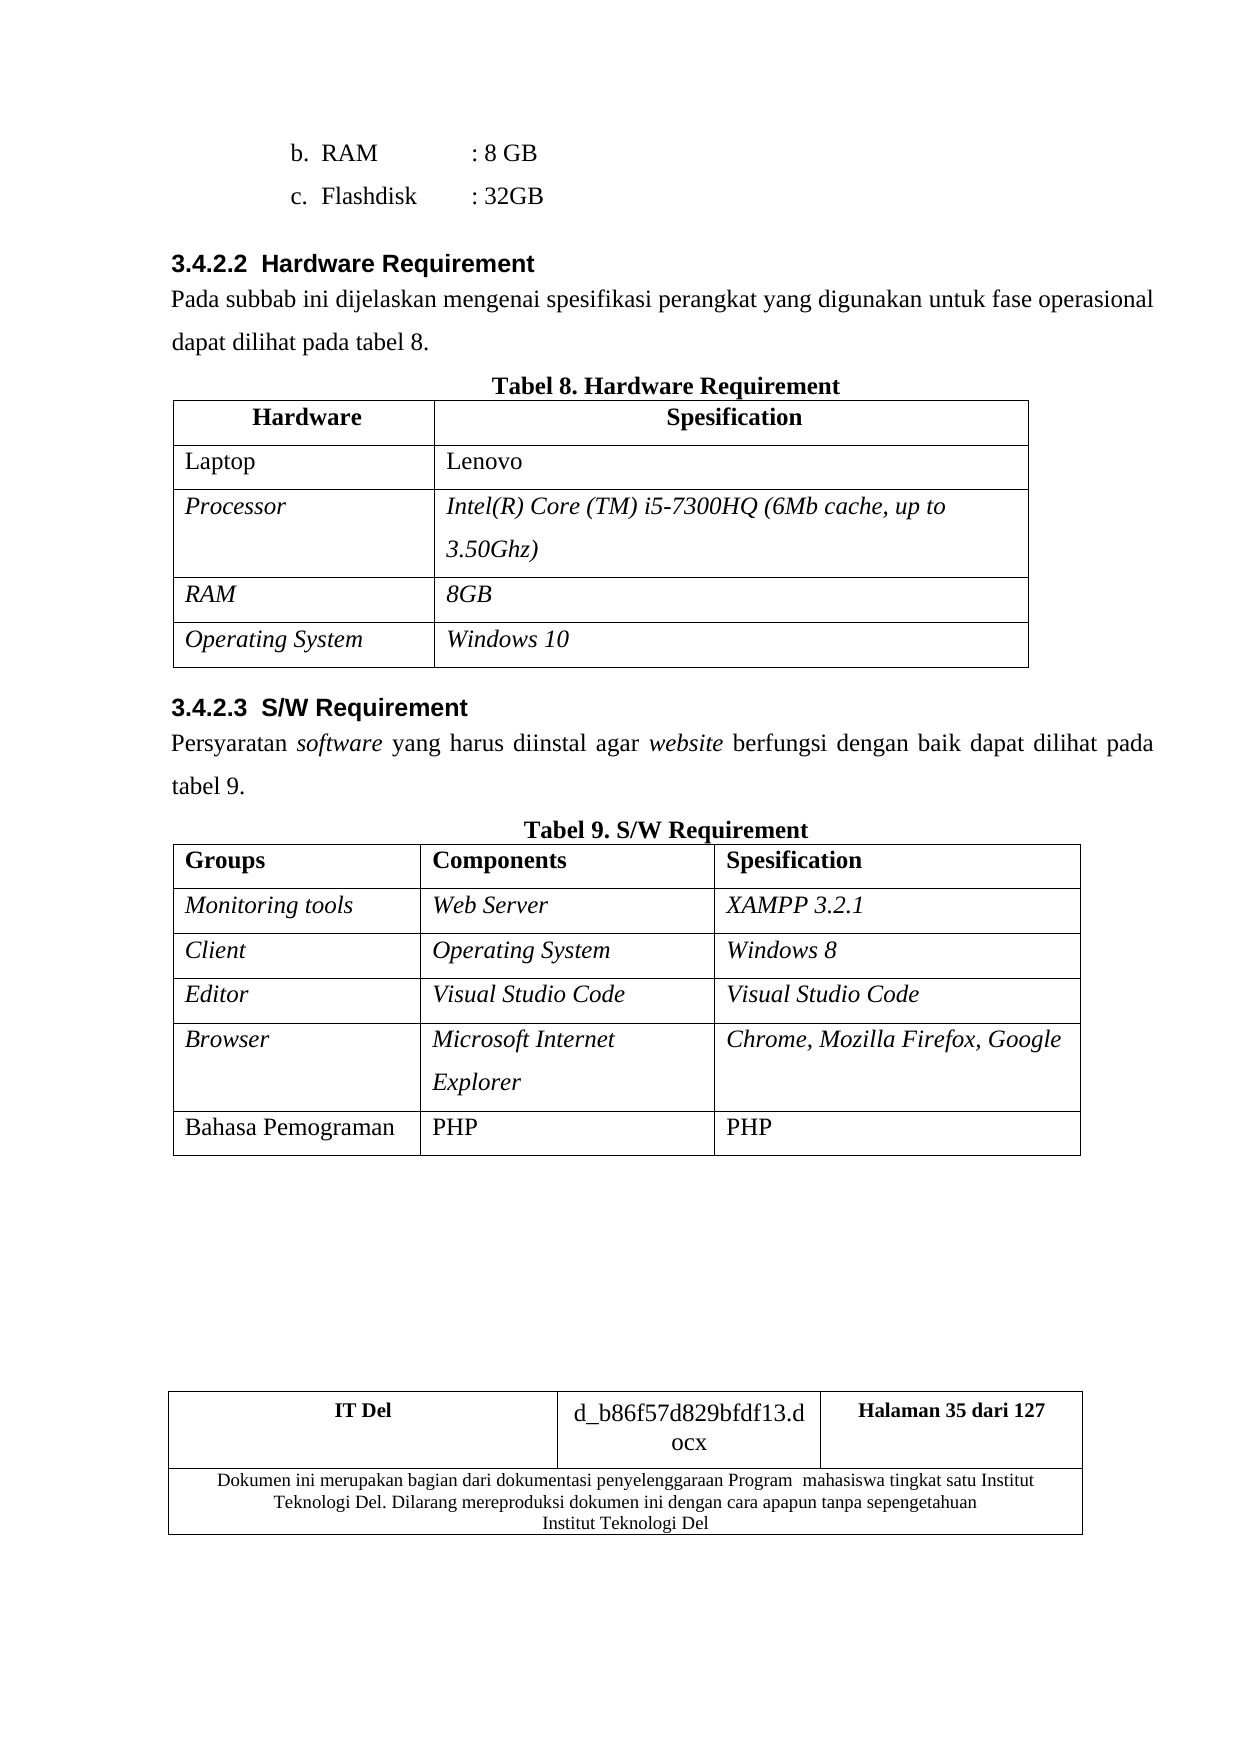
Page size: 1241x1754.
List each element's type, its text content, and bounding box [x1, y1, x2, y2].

table_cell Microsoft Internet Explorer [421, 1024, 714, 1111]
text Persyaratan software yang harus diinstal agar website berfungsi dengan baik dapat dilihat pada tabel 9. [171, 728, 1154, 800]
table_cell Bahasa Pemograman [174, 1112, 420, 1155]
table_cell Browser [174, 1024, 420, 1111]
table_cell Visual Studio Code [421, 979, 714, 1023]
table_cell RAM [174, 578, 434, 622]
subtitle Hardware Requirement [171, 249, 1161, 278]
subtitle S/W Requirement [171, 693, 1161, 722]
table_cell Client [174, 934, 420, 978]
table_header Hardware [174, 401, 434, 444]
table_cell Windows 8 [715, 934, 1080, 978]
table_cell Windows 10 [435, 623, 1028, 667]
text Tabel 9. S/W Requirement [171, 815, 1161, 843]
table_cell Web Server [421, 889, 714, 933]
table_cell PHP [715, 1112, 1080, 1155]
table_header Components [421, 845, 714, 888]
table_header Spesification [435, 401, 1028, 444]
table_cell Visual Studio Code [715, 979, 1080, 1023]
table_cell Chrome, Mozilla Firefox, Google [715, 1024, 1080, 1111]
table_cell Monitoring tools [174, 889, 420, 933]
table_cell Intel(R) Core (TM) i5-7300HQ (6Mb cache, up to 3.50Ghz) [435, 490, 1028, 577]
text Pada subbab ini dijelaskan mengenai spesifikasi perangkat yang digunakan untuk fase operasional dapat dilihat pada tabel 8. [171, 284, 1154, 356]
table_cell Editor [174, 979, 420, 1023]
table_header Groups [174, 845, 420, 888]
table_cell Operating System [421, 934, 714, 978]
table_cell Processor [174, 490, 434, 577]
table_cell Lenovo [435, 446, 1028, 489]
table_header Spesification [715, 845, 1080, 888]
list Flashdisk : 32GB [262, 181, 1161, 210]
table_cell PHP [421, 1112, 714, 1155]
table_cell Laptop [174, 446, 434, 489]
text Tabel 8. Hardware Requirement [171, 371, 1161, 400]
list RAM : 8 GB [262, 138, 1161, 167]
table_cell Operating System [174, 623, 434, 667]
table_cell XAMPP 3.2.1 [715, 889, 1080, 933]
table_cell 8GB [435, 578, 1028, 622]
